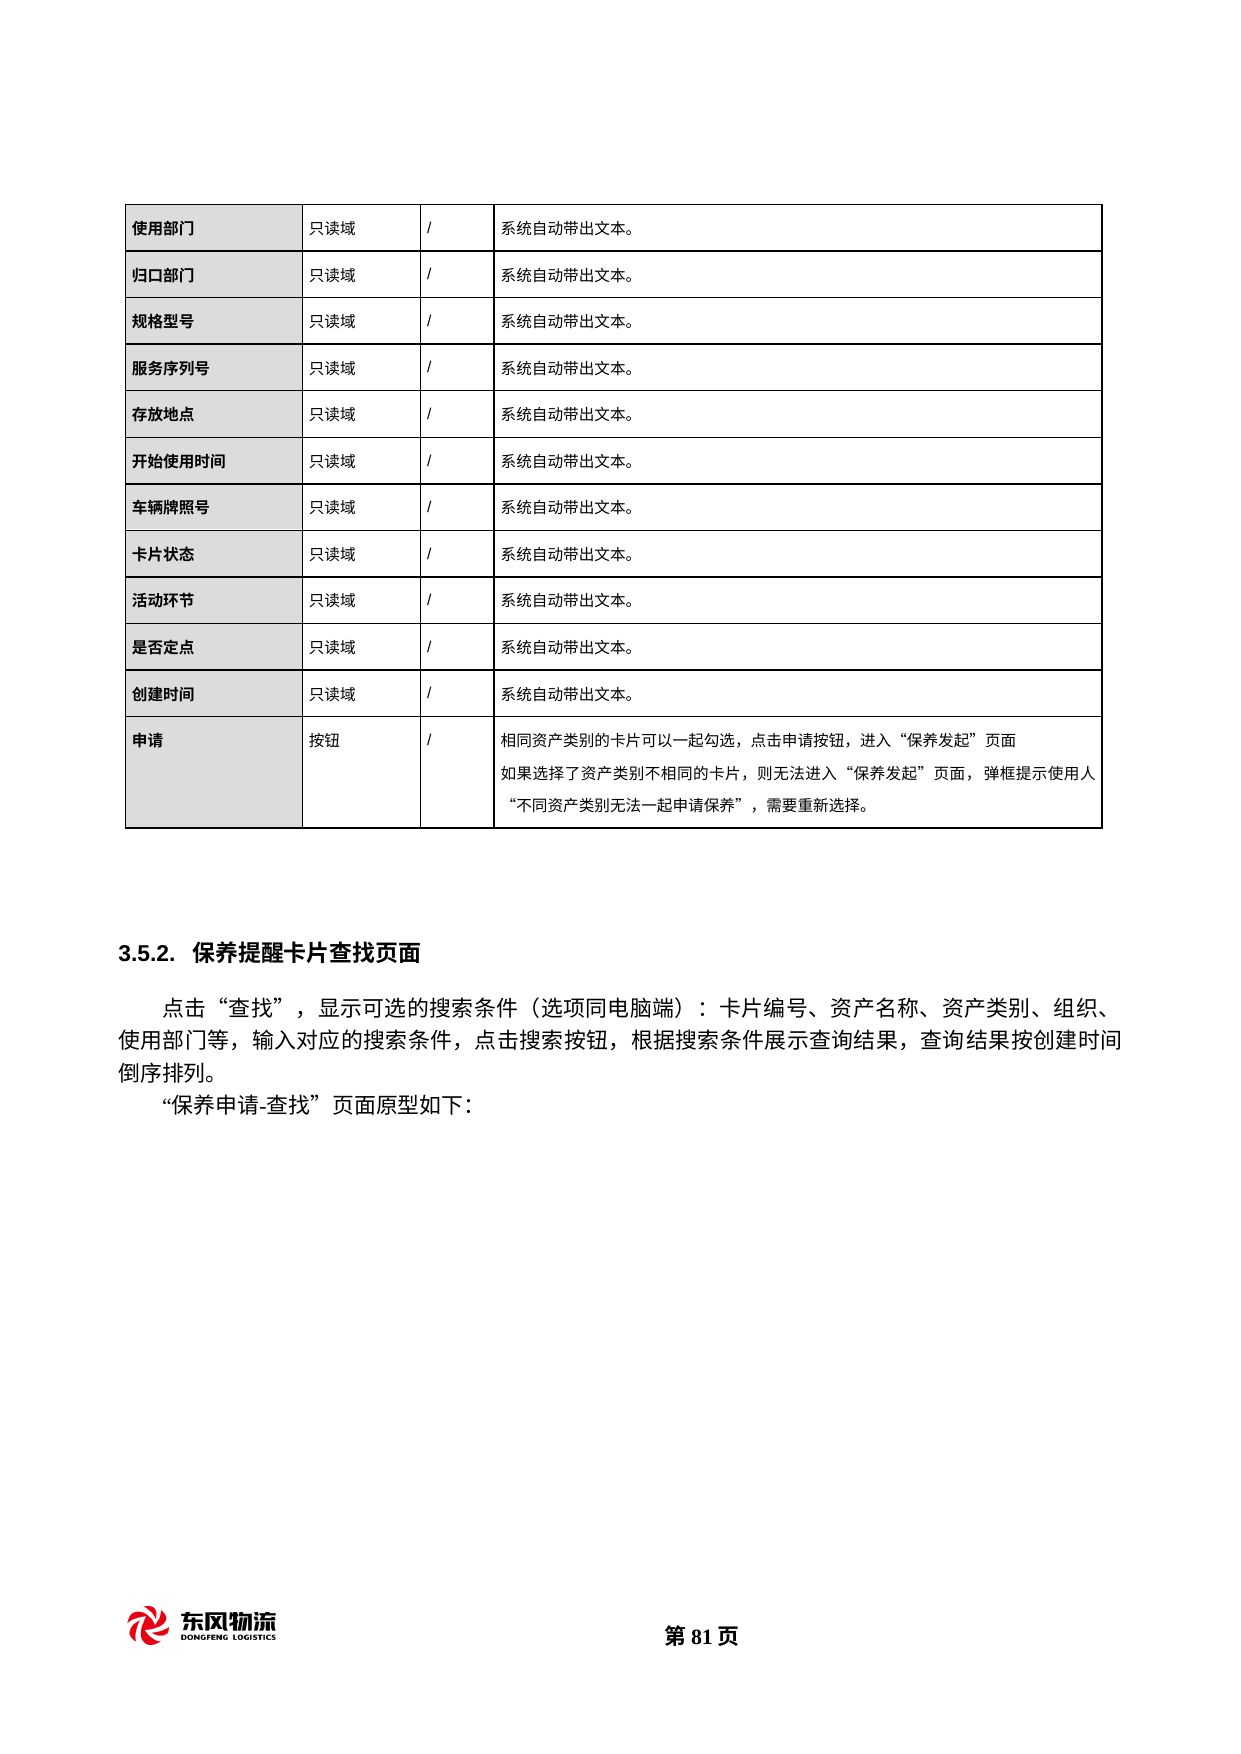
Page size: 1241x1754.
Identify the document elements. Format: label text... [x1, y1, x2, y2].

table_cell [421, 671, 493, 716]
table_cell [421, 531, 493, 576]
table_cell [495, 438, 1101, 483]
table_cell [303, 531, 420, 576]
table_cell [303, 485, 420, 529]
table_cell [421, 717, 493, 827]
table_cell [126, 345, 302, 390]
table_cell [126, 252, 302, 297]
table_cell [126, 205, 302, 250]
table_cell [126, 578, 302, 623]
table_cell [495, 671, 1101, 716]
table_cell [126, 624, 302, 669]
text 点击“查找”，显示可选的搜索条件（选项同电脑端）：卡片编号、资产名称、资产类别、组织、使用部门等，输入对应的搜索条件，点击搜索按钮，根据搜索条件展示查询结果，查询结果按创建时间倒序排列。 [118, 990, 1122, 1088]
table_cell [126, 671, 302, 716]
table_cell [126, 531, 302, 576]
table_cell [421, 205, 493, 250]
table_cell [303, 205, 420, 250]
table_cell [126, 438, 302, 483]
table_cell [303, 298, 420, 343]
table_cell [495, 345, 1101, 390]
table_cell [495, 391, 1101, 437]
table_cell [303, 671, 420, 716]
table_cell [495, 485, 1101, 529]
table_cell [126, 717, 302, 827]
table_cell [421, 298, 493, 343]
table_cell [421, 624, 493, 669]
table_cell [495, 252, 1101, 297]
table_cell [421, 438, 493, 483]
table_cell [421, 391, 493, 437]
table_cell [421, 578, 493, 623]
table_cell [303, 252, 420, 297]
picture [127, 1606, 276, 1645]
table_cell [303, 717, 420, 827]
subtitle 保养提醒卡片查找页面 [118, 919, 1122, 984]
text “保养申请-查找”页面原型如下： [118, 1088, 1122, 1120]
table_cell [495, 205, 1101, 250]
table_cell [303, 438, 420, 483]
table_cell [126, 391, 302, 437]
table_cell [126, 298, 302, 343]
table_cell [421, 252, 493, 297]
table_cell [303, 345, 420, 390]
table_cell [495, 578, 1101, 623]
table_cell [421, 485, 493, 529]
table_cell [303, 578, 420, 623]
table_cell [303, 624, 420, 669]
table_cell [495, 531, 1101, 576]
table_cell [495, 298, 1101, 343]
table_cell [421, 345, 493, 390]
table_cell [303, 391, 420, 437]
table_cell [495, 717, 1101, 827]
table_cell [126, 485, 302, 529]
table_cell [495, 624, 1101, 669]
